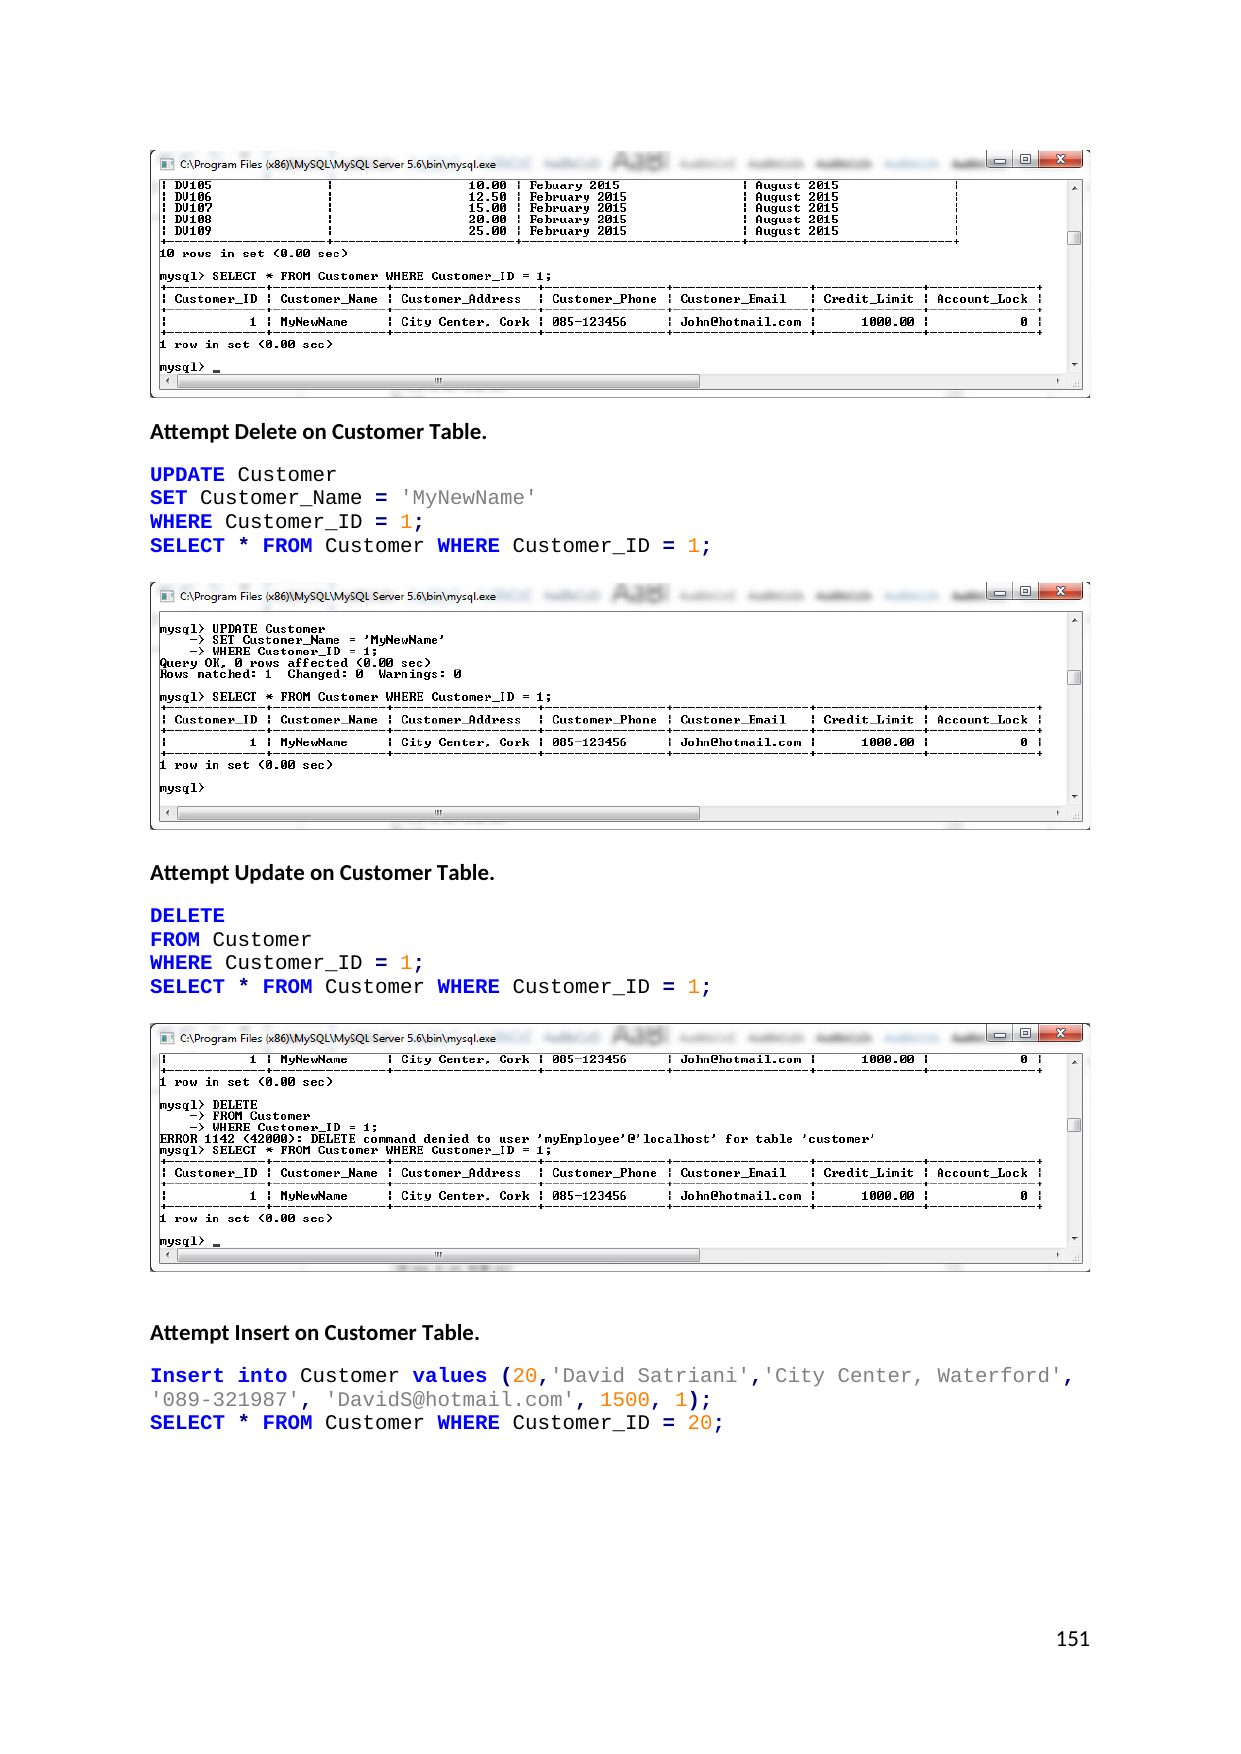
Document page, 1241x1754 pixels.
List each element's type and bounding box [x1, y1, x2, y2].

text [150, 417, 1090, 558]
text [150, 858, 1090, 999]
picture [150, 150, 1091, 398]
picture [150, 1023, 1091, 1272]
picture [150, 582, 1091, 830]
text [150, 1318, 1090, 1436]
